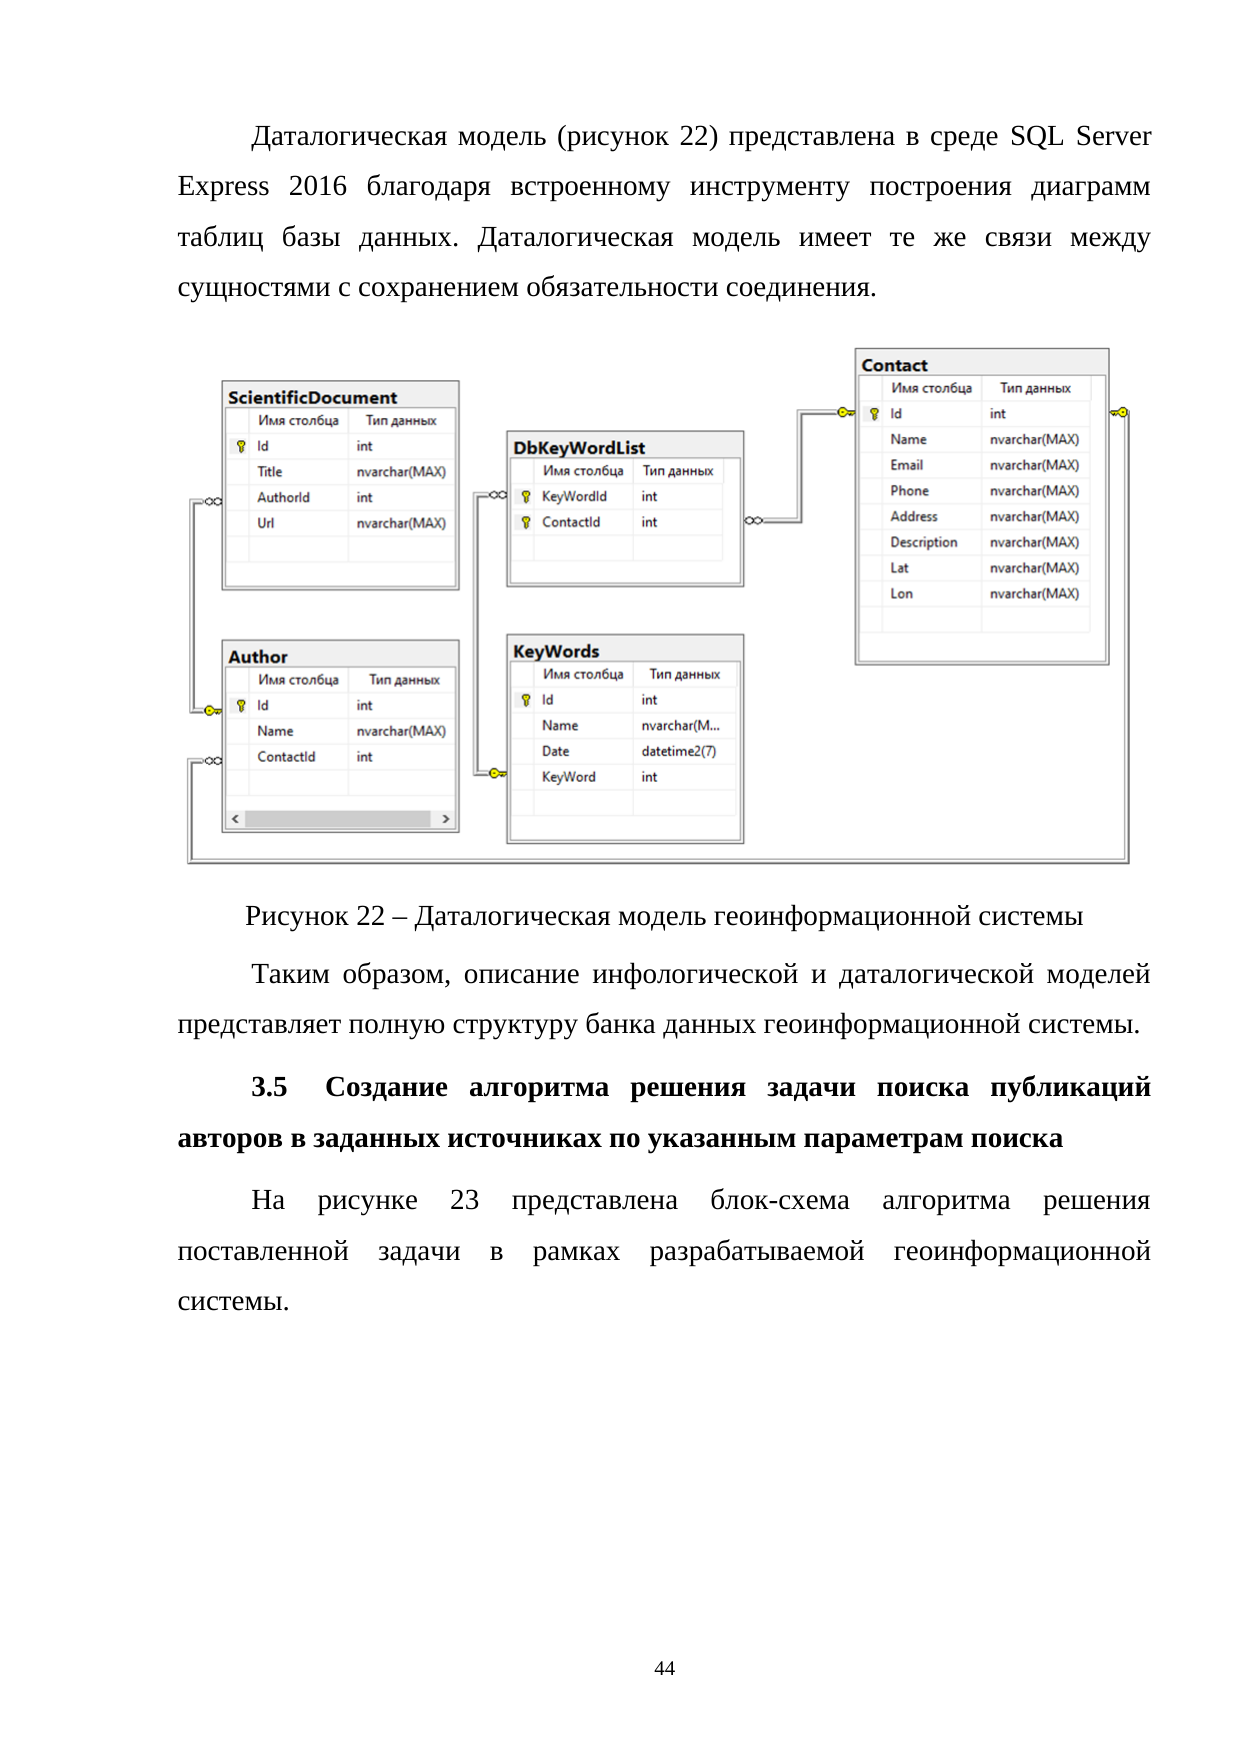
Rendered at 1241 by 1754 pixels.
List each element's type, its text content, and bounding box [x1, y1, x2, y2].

subtitle Создание алгоритма решения задачи поиска публикаций авторов в заданных источниках по указанным параметрам поиска [177, 1069, 1152, 1153]
text Даталогическая модель (рисунок 22) представлена в среде SQL Server Express 2016 благодаря встроенному инструменту построения диаграмм таблиц базы данных. Даталогическая модель имеет те же связи между сущностями с сохранением обязательности соединения. [177, 118, 1152, 303]
text Таким образом, описание инфологической и даталогической моделей представляет полную структуру банка данных геоинформационной системы. [177, 956, 1152, 1040]
picture [177, 344, 1152, 869]
text Рисунок 22 – Даталогическая модель геоинформационной системы [177, 898, 1152, 931]
text На рисунке 23 представлена блок-схема алгоритма решения поставленной задачи в рамках разрабатываемой геоинформационной системы. [177, 1182, 1152, 1317]
